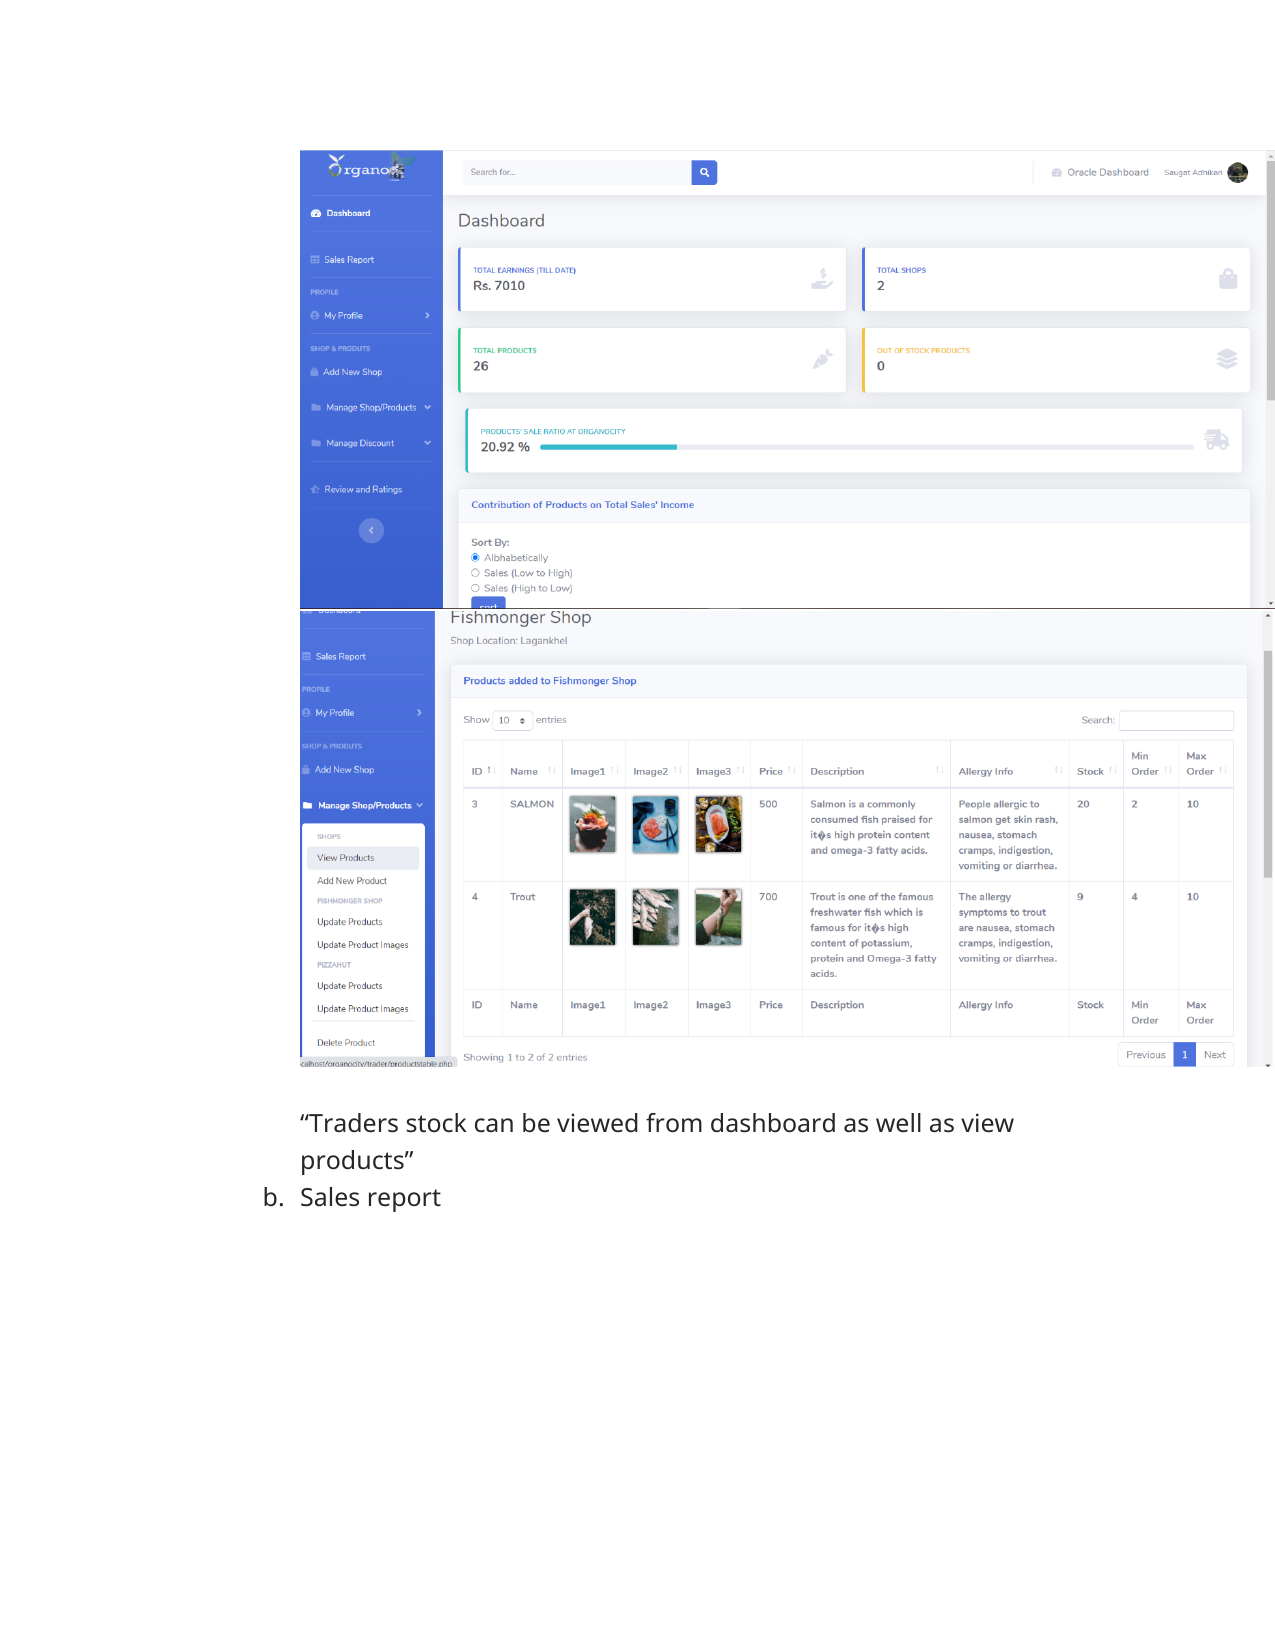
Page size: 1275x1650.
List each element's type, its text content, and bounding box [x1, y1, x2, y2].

picture [300, 150, 1275, 609]
list Sales report [262, 1179, 1125, 1213]
list “Traders stock can be viewed from dashboard as well as view products” [300, 1106, 1125, 1177]
picture [300, 611, 1273, 1067]
